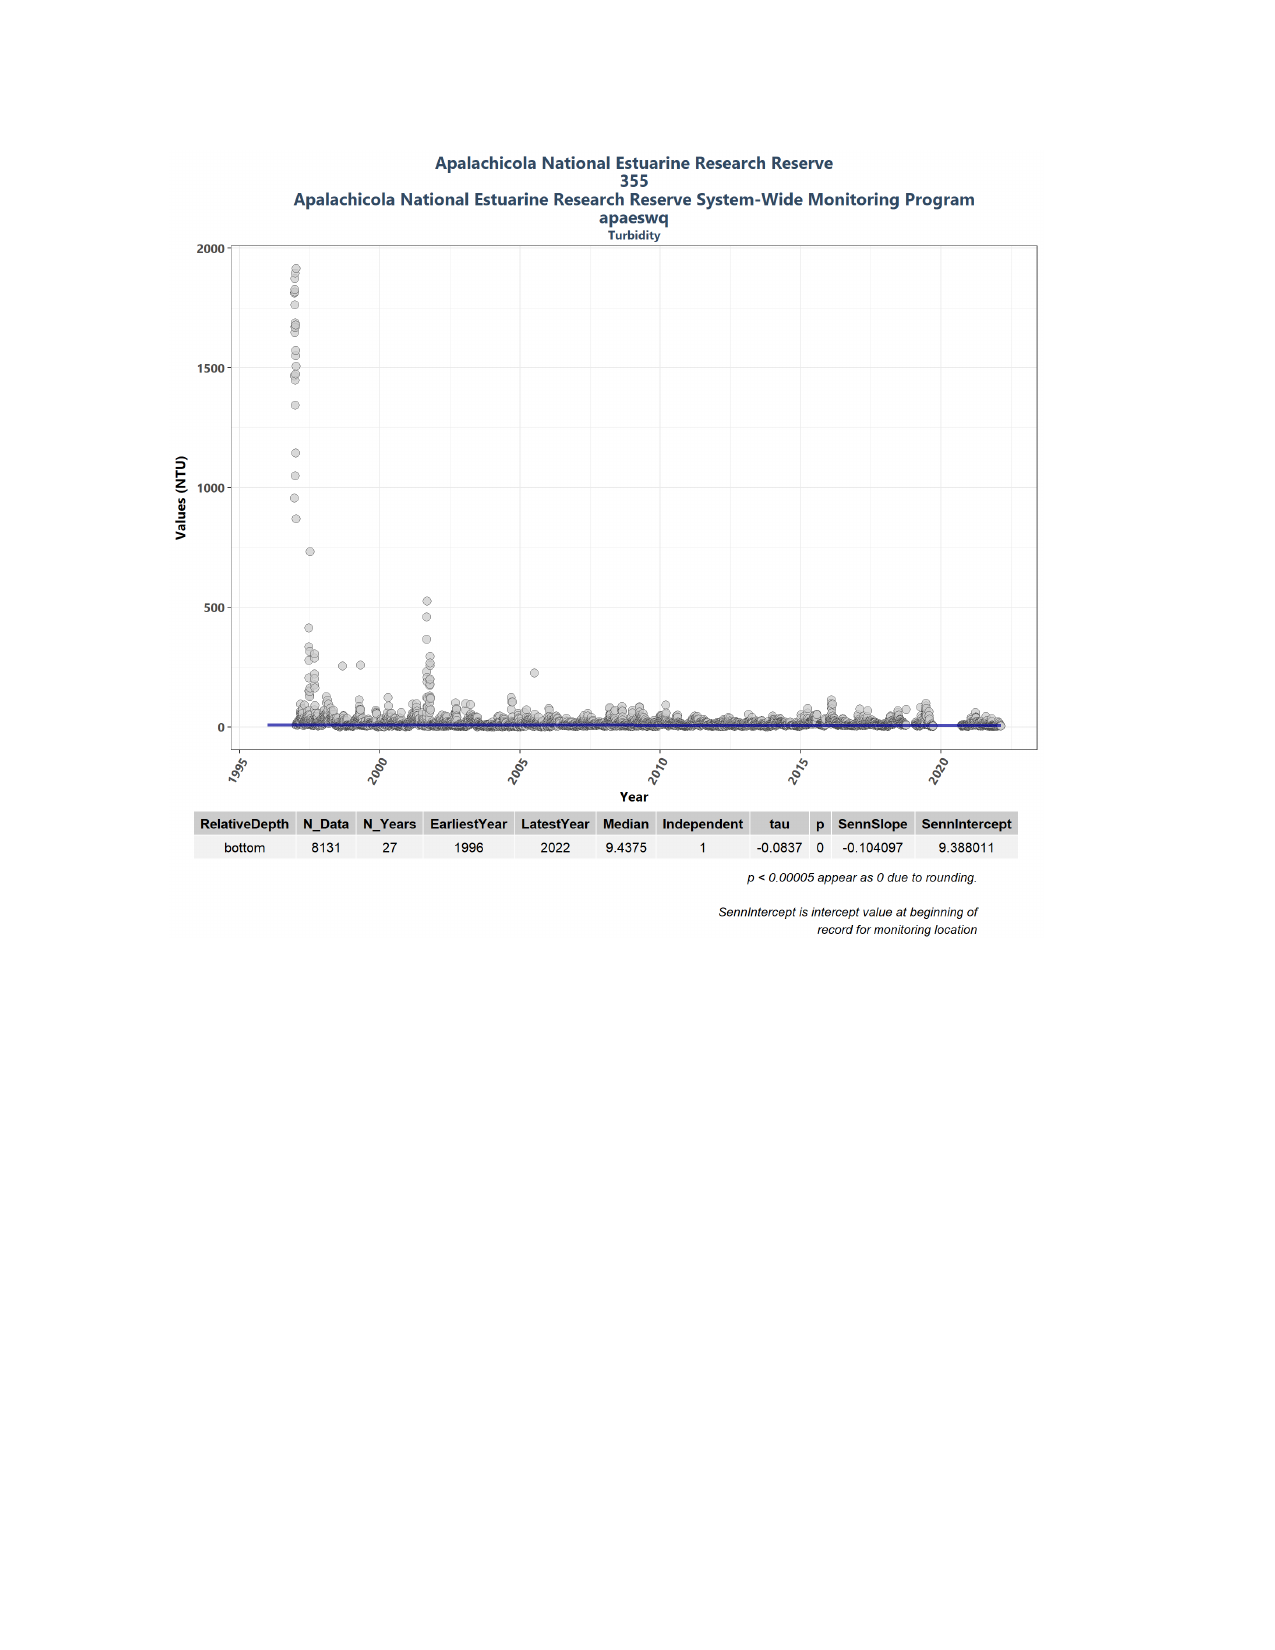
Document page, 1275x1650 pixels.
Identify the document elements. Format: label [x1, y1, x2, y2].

picture [168, 150, 1044, 938]
